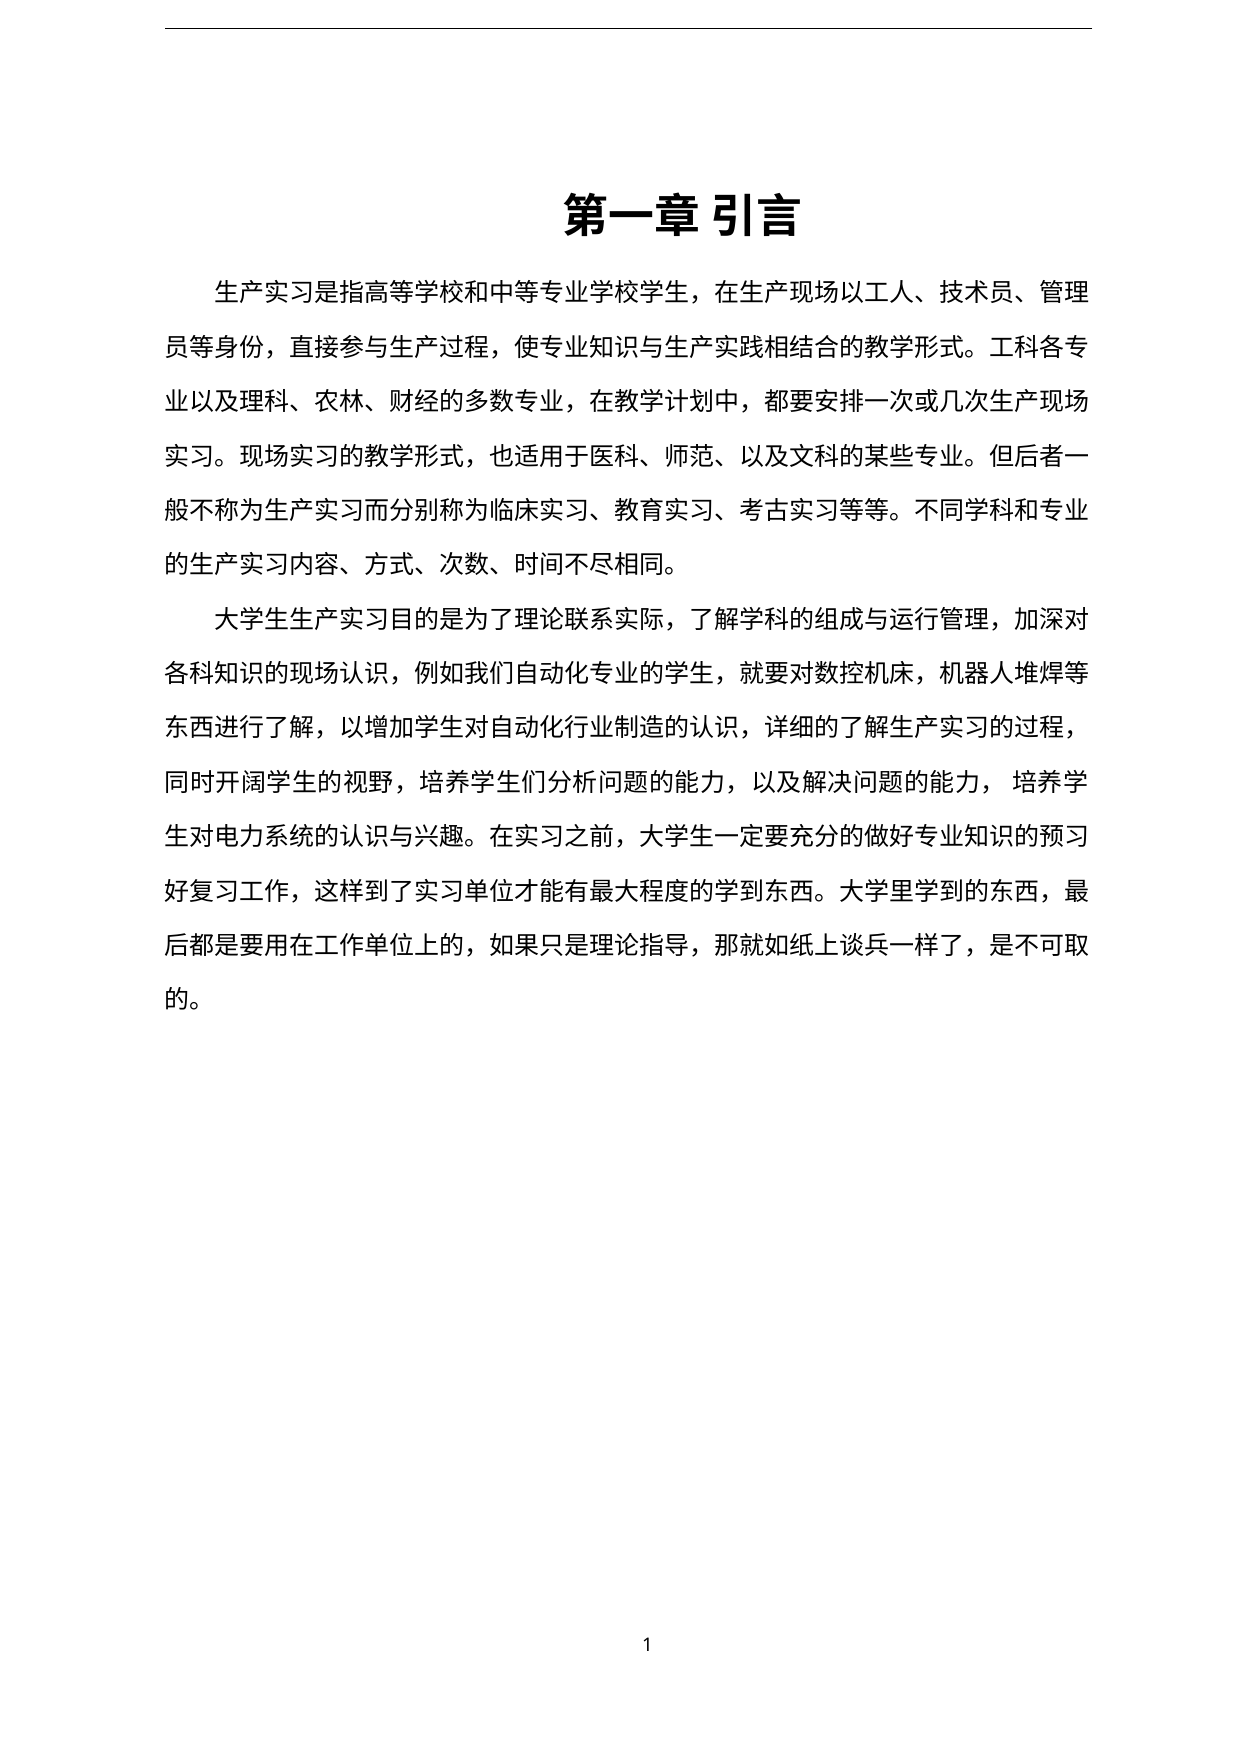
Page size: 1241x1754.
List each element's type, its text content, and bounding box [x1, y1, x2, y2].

text 大学生生产实习目的是为了理论联系实际，了解学科的组成与运行管理，加深对各科知识的现场认识，例如我们自动化专业的学生，就要对数控机床，机器人堆焊等东西进行了解，以增加学生对自动化行业制造的认识，详细的了解生产实习的过程，同时开阔学生的视野，培养学生们分析问题的能力，以及解决问题的能力， 培养学生对电力系统的认识与兴趣。在实习之前，大学生一定要充分的做好专业知识的预习好复习工作，这样到了实习单位才能有最大程度的学到东西。大学里学到的东西，最后都是要用在工作单位上的，如果只是理论指导，那就如纸上谈兵一样了，是不可取的。 [164, 599, 1092, 1016]
text 生产实习是指高等学校和中等专业学校学生，在生产现场以工人、技术员、管理员等身份，直接参与生产过程，使专业知识与生产实践相结合的教学形式。工科各专业以及理科、农林、财经的多数专业，在教学计划中，都要安排一次或几次生产现场实习。现场实习的教学形式，也适用于医科、师范、以及文科的某些专业。但后者一般不称为生产实习而分别称为临床实习、教育实习、考古实习等等。不同学科和专业的生产实习内容、方式、次数、时间不尽相同。 [164, 273, 1092, 581]
text 第一章 引言 [272, 173, 1092, 248]
